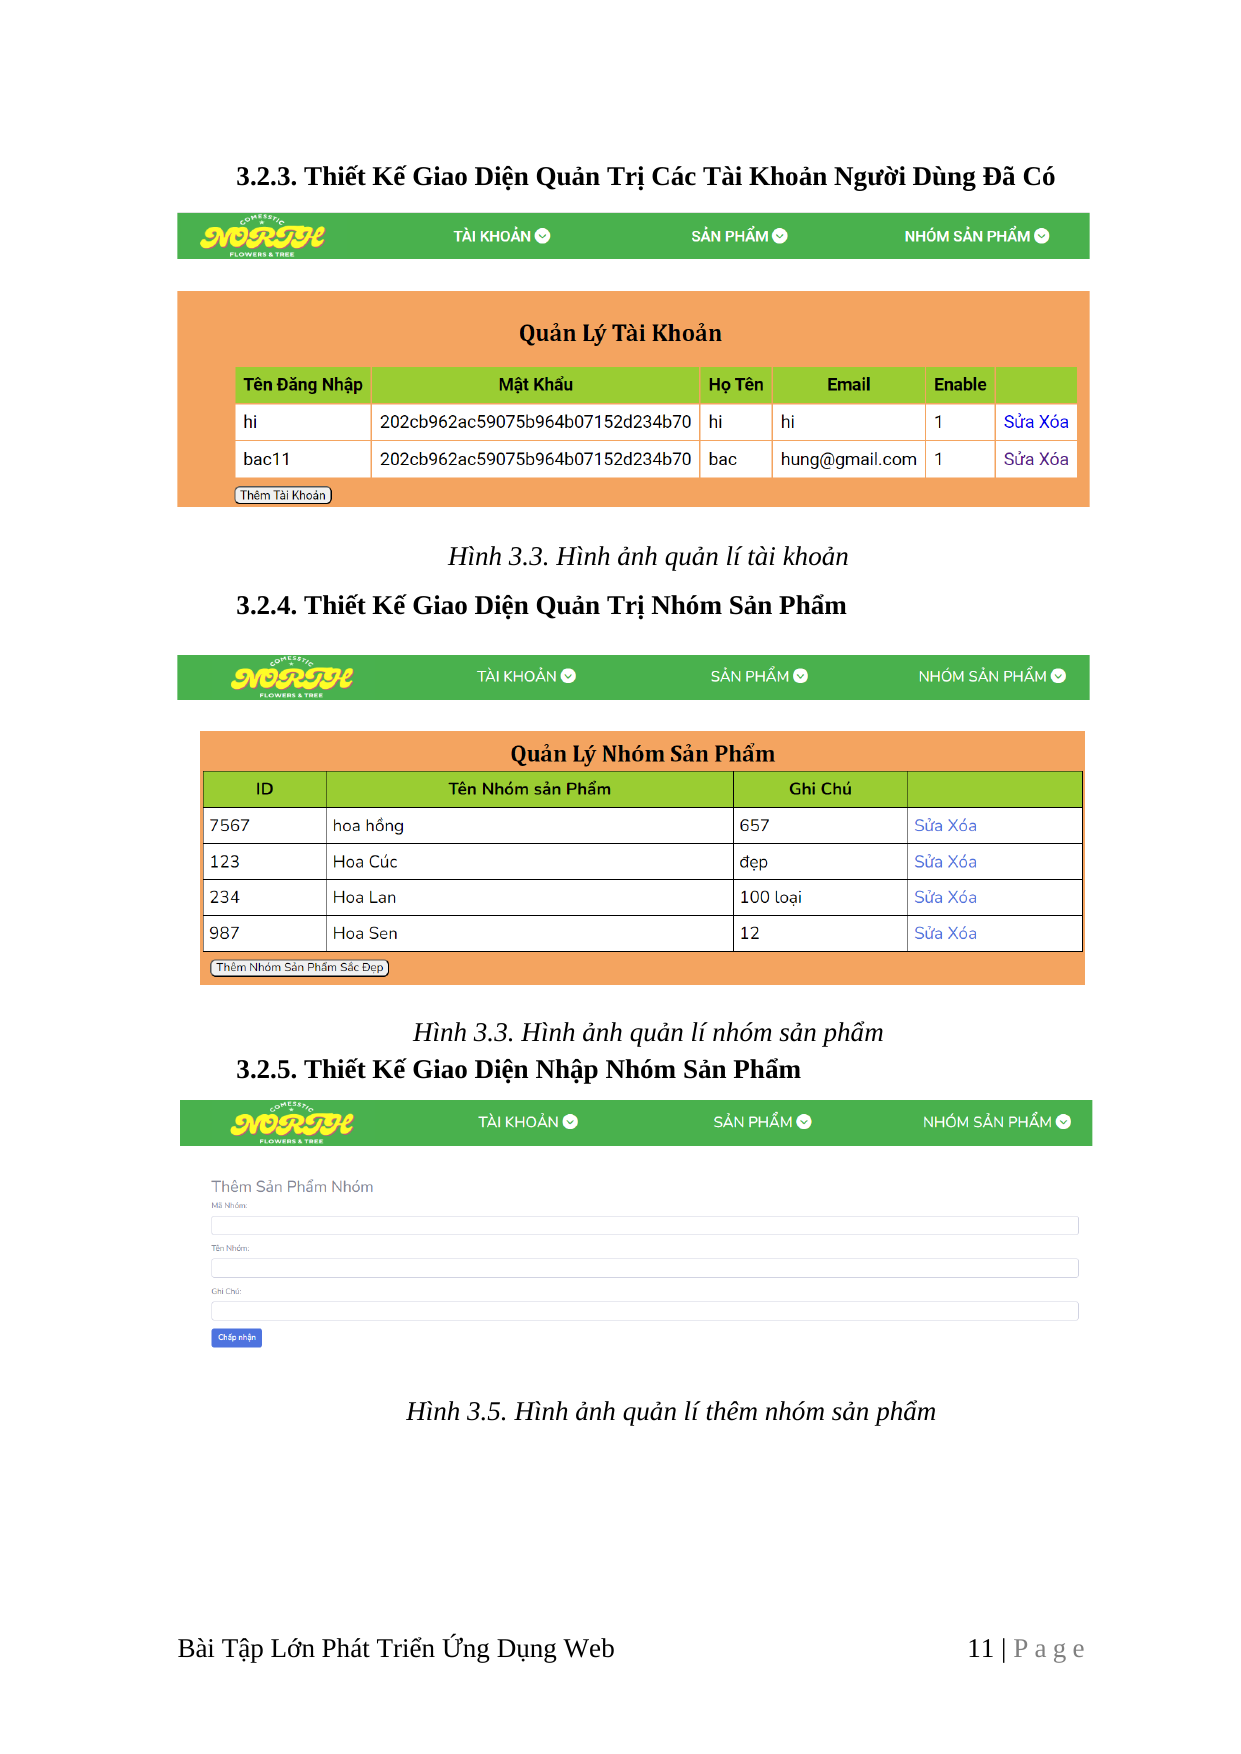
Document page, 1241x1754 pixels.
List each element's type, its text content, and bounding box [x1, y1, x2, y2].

picture [180, 1100, 1092, 1367]
picture [177, 655, 1090, 989]
subtitle 3.2.5. Thiết Kế Giao Diện Nhập Nhóm Sản Phẩm [236, 1053, 1092, 1084]
subtitle 3.2.4. Thiết Kế Giao Diện Quản Trị Nhóm Sản Phẩm [236, 589, 1092, 621]
picture [177, 212, 1090, 507]
subtitle 3.2.3. Thiết Kế Giao Diện Quản Trị Các Tài Khoản Người Dùng Đã Có [236, 160, 1092, 191]
